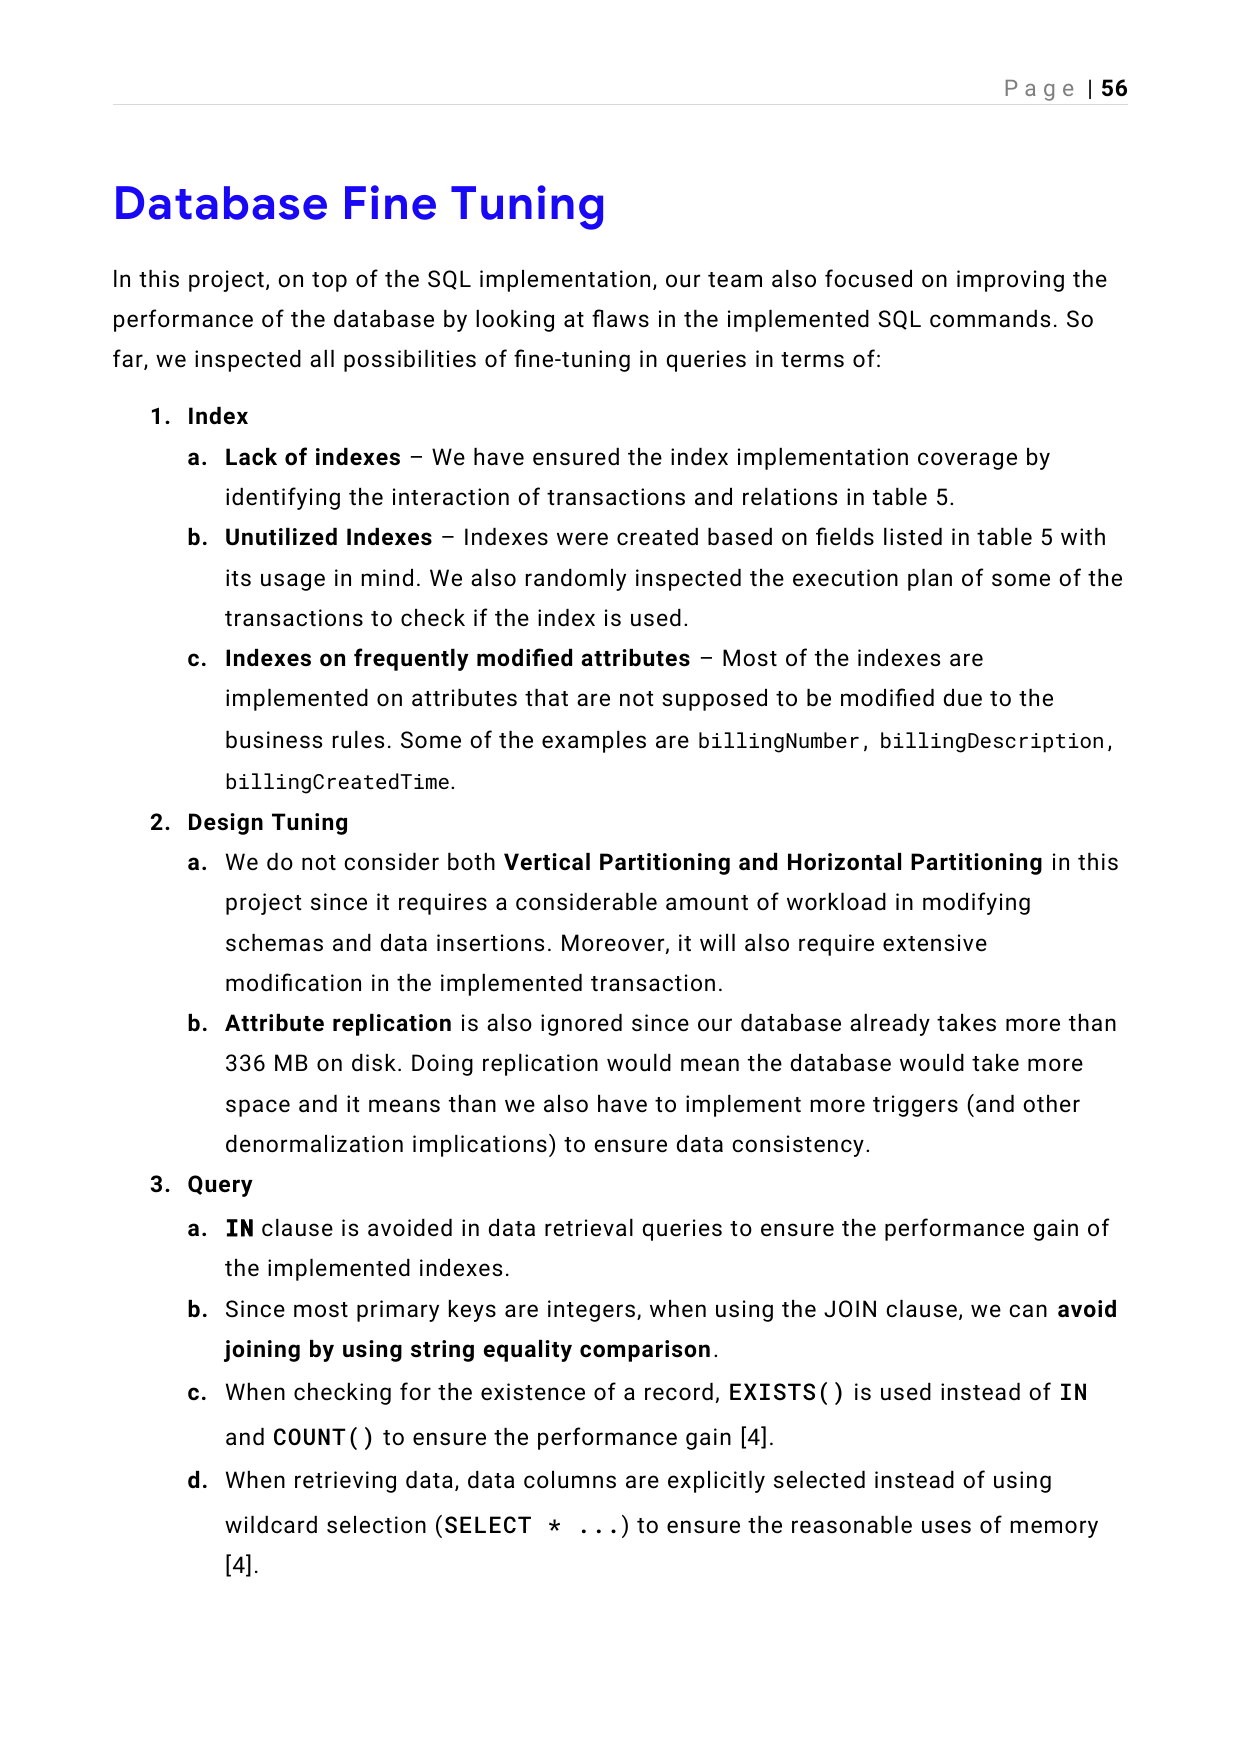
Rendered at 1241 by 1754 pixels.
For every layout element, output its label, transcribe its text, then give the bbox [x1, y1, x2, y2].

list We do not consider both Vertical Partitioning and Horizontal Partitioning in this project since it requires a considerable amount of workload in modifying schemas and data insertions. Moreover, it will also require extensive modification in the implemented transaction. [187, 849, 1128, 997]
list Since most primary keys are integers, when using the JOIN clause, we can avoid joining by using string equality comparison. [187, 1296, 1128, 1363]
list When checking for the existence of a record, EXISTS() is used instead of IN and COUNT() to ensure the performance gain . [187, 1376, 1128, 1452]
subtitle Database Fine Tuning [112, 175, 1128, 232]
list Index [150, 403, 1128, 430]
list When retrieving data, data columns are explicitly selected instead of using wildcard selection (SELECT * ...) to ensure the reasonable uses of memory . [187, 1467, 1128, 1579]
list Query [150, 1172, 1128, 1198]
text ln this project, on top of the SQL implementation, our team also focused on improving the performance of the database by looking at flaws in the implemented SQL commands. So far, we inspected all possibilities of fine-tuning in queries in terms of: [112, 266, 1128, 373]
list Attribute replication is also ignored since our database already takes more than 336 MB on disk. Doing replication would mean the database would take more space and it means than we also have to implement more triggers (and other denormalization implications) to ensure data consistency. [187, 1010, 1128, 1158]
list Indexes on frequently modified attributes – Most of the indexes are implemented on attributes that are not supposed to be modified due to the business rules. Some of the examples are billingNumber, billingDescription, billingCreatedTime. [187, 645, 1128, 795]
list Lack of indexes – We have ensured the index implementation coverage by identifying the interaction of transactions and relations in table 5. [187, 444, 1128, 511]
list Unutilized Indexes – Indexes were created based on fields listed in table 5 with its usage in mind. We also randomly inspected the execution plan of some of the transactions to check if the index is used. [187, 524, 1128, 632]
list Design Tuning [150, 809, 1128, 836]
list IN clause is avoided in data retrieval queries to ensure the performance gain of the implemented indexes. [187, 1212, 1128, 1282]
